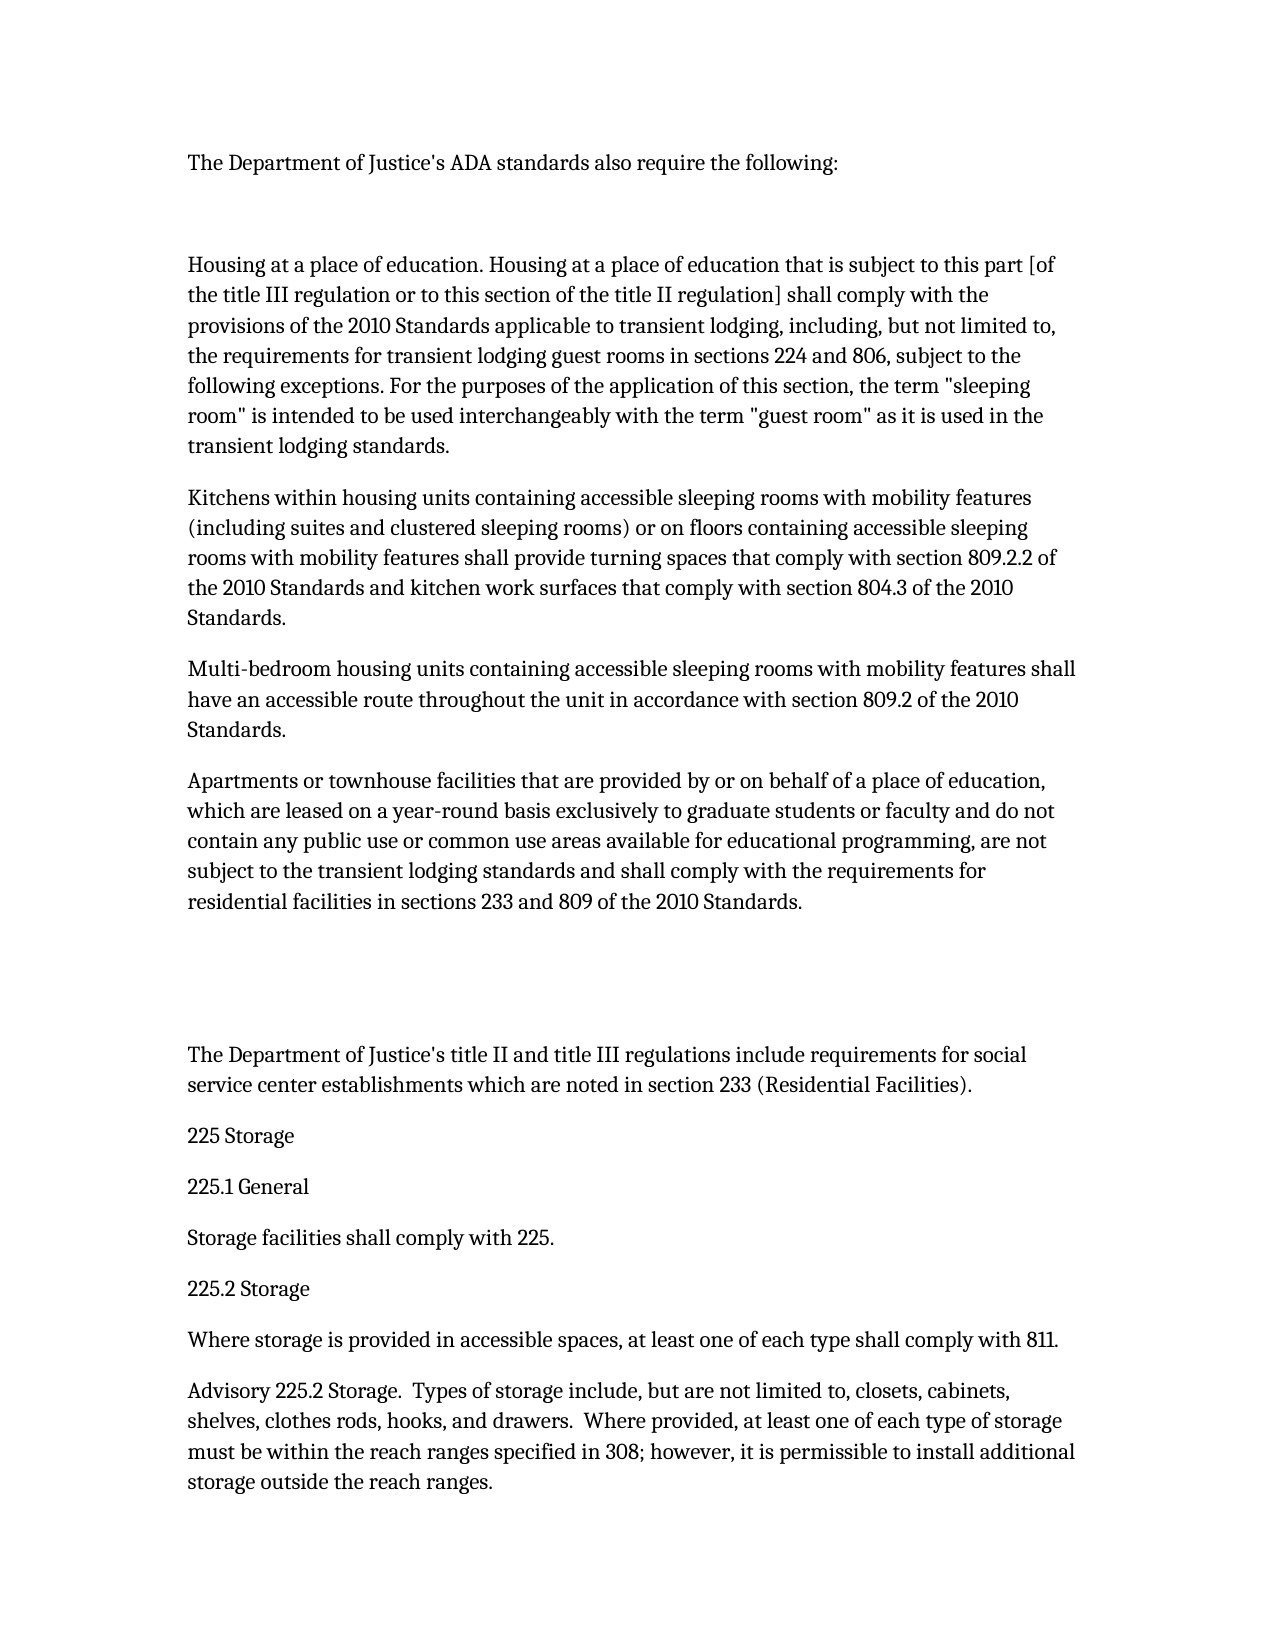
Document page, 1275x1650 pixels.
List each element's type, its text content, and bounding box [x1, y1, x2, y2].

text Housing at a place of education. Housing at a place of education that is subject to this part [of the title III regulation or to this section of the title II regulation] shall comply with the provisions of the 2010 Standards applicable to transient lodging, including, but not limited to, the requirements for transient lodging guest rooms in sections 224 and 806, subject to the following exceptions. For the purposes of the application of this section, the term "sleeping room" is intended to be used interchangeably with the term "guest room" as it is used in the transient lodging standards. [187, 252, 1087, 460]
text The Department of Justice's ADA standards also require the following: [187, 150, 1087, 176]
text Apartments or townhouse facilities that are provided by or on behalf of a place of education, which are leased on a year-round basis exclusively to graduate students or faculty and do not contain any public use or common use areas available for educational programming, are not subject to the transient lodging standards and shall comply with the requirements for residential facilities in sections 233 and 809 of the 2010 Standards. [187, 768, 1087, 915]
text Kitchens within housing units containing accessible sleeping rooms with mobility features (including suites and clustered sleeping rooms) or on floors containing accessible sleeping rooms with mobility features shall provide turning spaces that comply with section 809.2.2 of the 2010 Standards and kitchen work surfaces that comply with section 804.3 of the 2010 Standards. [187, 484, 1087, 632]
text The Department of Justice's title II and title III regulations include requirements for social service center establishments which are noted in section 233 (Residential Facilities). [187, 1042, 1087, 1098]
text 225 Storage [187, 1123, 1087, 1149]
text Where storage is provided in accessible spaces, at least one of each type shall comply with 811. [187, 1327, 1087, 1353]
text Multi-bedroom housing units containing accessible sleeping rooms with mobility features shall have an accessible route throughout the unit in accordance with section 809.2 of the 2010 Standards. [187, 656, 1087, 743]
text 225.2 Storage [187, 1276, 1087, 1302]
text 225.1 General [187, 1174, 1087, 1200]
text Advisory 225.2 Storage. Types of storage include, but are not limited to, closets, cabinets, shelves, clothes rods, hooks, and drawers. Where provided, at least one of each type of storage must be within the reach ranges specified in 308; however, it is permissible to install additional storage outside the reach ranges. [187, 1378, 1087, 1495]
text Storage facilities shall comply with 225. [187, 1225, 1087, 1251]
